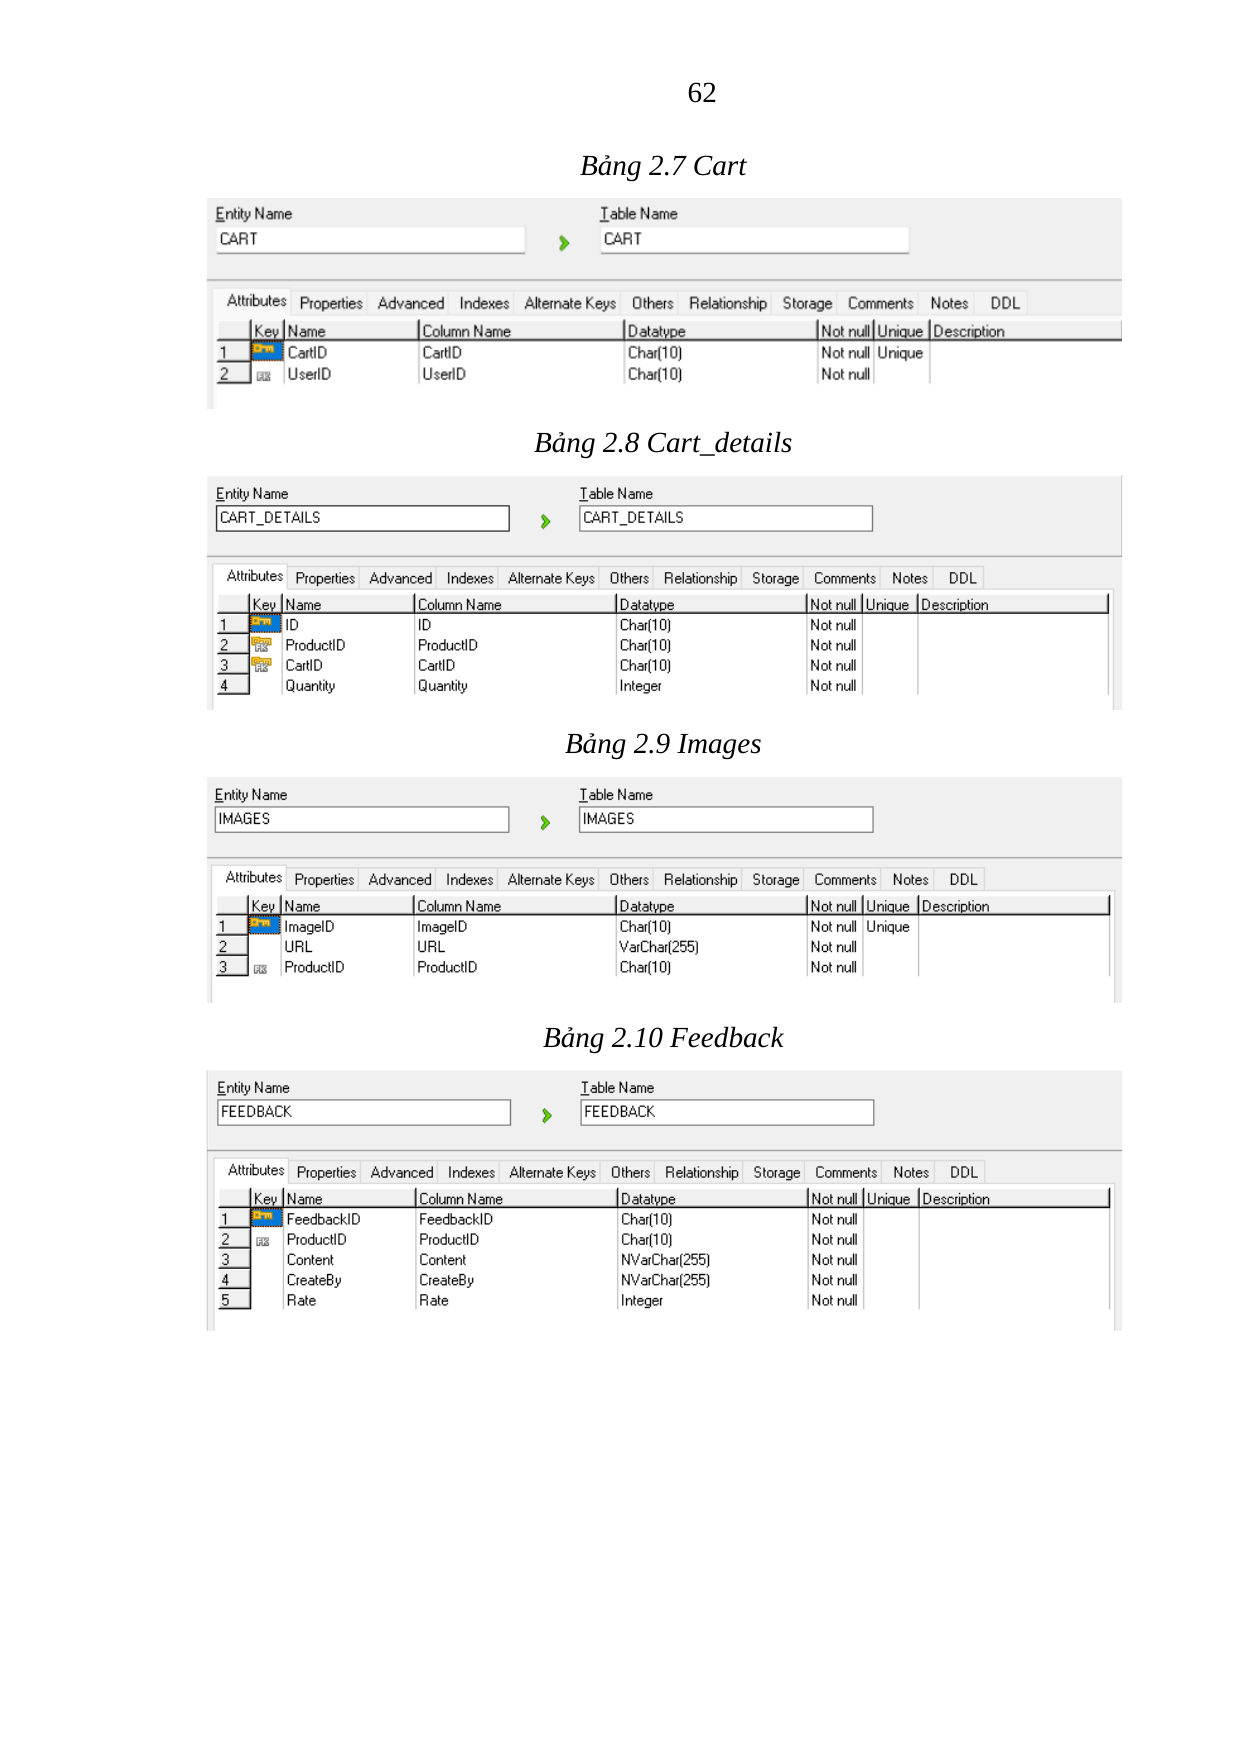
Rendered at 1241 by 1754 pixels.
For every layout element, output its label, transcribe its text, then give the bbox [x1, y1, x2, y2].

text Bảng 2.8 Cart_details [207, 425, 1122, 459]
picture [206, 776, 1123, 1003]
picture [206, 475, 1123, 710]
text Bảng 2.10 Feedback [207, 1020, 1122, 1053]
text Bảng 2.7 Cart [207, 148, 1122, 181]
text Bảng 2.9 Images [207, 727, 1122, 760]
picture [206, 1070, 1123, 1331]
picture [206, 198, 1122, 409]
